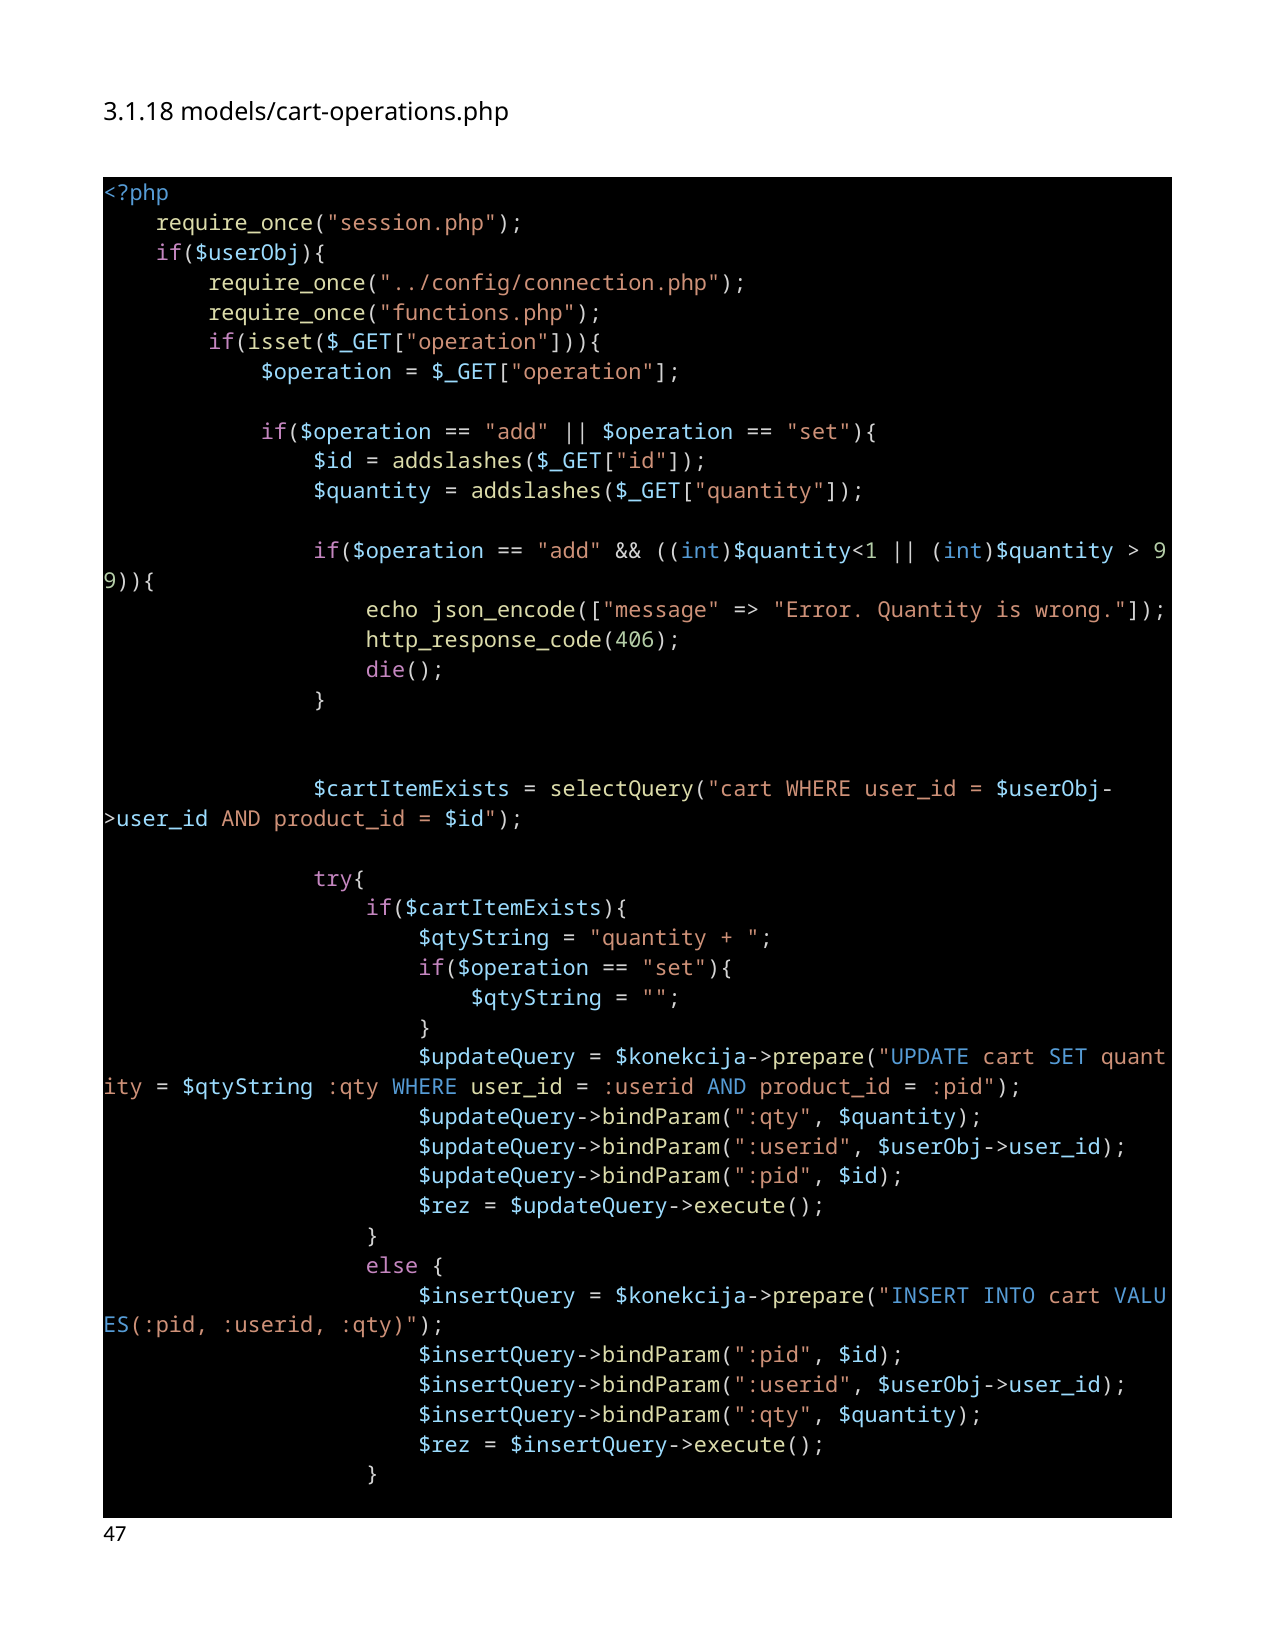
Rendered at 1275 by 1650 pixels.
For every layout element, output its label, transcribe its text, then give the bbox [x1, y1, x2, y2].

text $id = addslashes($_GET["id"]); [103, 446, 1172, 475]
text $rez = $insertQuery->execute(); [103, 1429, 1172, 1458]
text require_once("functions.php"); [103, 297, 1172, 326]
text } [103, 1012, 1172, 1041]
text $qtyString = "quantity + "; [103, 922, 1172, 952]
text else { [103, 1250, 1172, 1280]
subtitle 3.1.18 models/cart-operations.php [103, 94, 1172, 128]
text $cartItemExists = selectQuery("cart WHERE user_id = $userObj->user_id AND product_id = $id"); [103, 773, 1172, 833]
text $insertQuery->bindParam(":userid", $userObj->user_id); [103, 1369, 1172, 1399]
text } [103, 684, 1172, 714]
text try{ [103, 863, 1172, 892]
text $insertQuery = $konekcija->prepare("INSERT INTO cart VALUES(:pid, :userid, :qty)"); [103, 1280, 1172, 1339]
text } [103, 1458, 1172, 1488]
text if($cartItemExists){ [103, 892, 1172, 922]
text if($operation == "add" || $operation == "set"){ [103, 416, 1172, 446]
text http_response_code(406); [103, 624, 1172, 654]
text $operation = $_GET["operation"]; [103, 356, 1172, 386]
text $insertQuery->bindParam(":qty", $quantity); [103, 1399, 1172, 1429]
text $quantity = addslashes($_GET["quantity"]); [103, 475, 1172, 505]
text if(isset($_GET["operation"])){ [103, 326, 1172, 356]
text $updateQuery = $konekcija->prepare("UPDATE cart SET quantity = $qtyString :qty WHERE user_id = :userid AND product_id = :pid"); [103, 1041, 1172, 1101]
text $insertQuery->bindParam(":pid", $id); [103, 1339, 1172, 1369]
text } [103, 1220, 1172, 1250]
text require_once("session.php"); [103, 207, 1172, 237]
text $qtyString = ""; [103, 982, 1172, 1012]
text $updateQuery->bindParam(":userid", $userObj->user_id); [103, 1131, 1172, 1161]
text if($operation == "add" && ((int)$quantity<1 || (int)$quantity > 99)){ [103, 535, 1172, 594]
text echo json_encode(["message" => "Error. Quantity is wrong."]); [103, 594, 1172, 624]
text $updateQuery->bindParam(":pid", $id); [103, 1161, 1172, 1190]
text <?php [103, 177, 1172, 207]
text if($operation == "set"){ [103, 952, 1172, 982]
text if($userObj){ [103, 237, 1172, 267]
text require_once("../config/connection.php"); [103, 267, 1172, 297]
text $rez = $updateQuery->execute(); [103, 1190, 1172, 1220]
text $updateQuery->bindParam(":qty", $quantity); [103, 1101, 1172, 1131]
text die(); [103, 654, 1172, 684]
